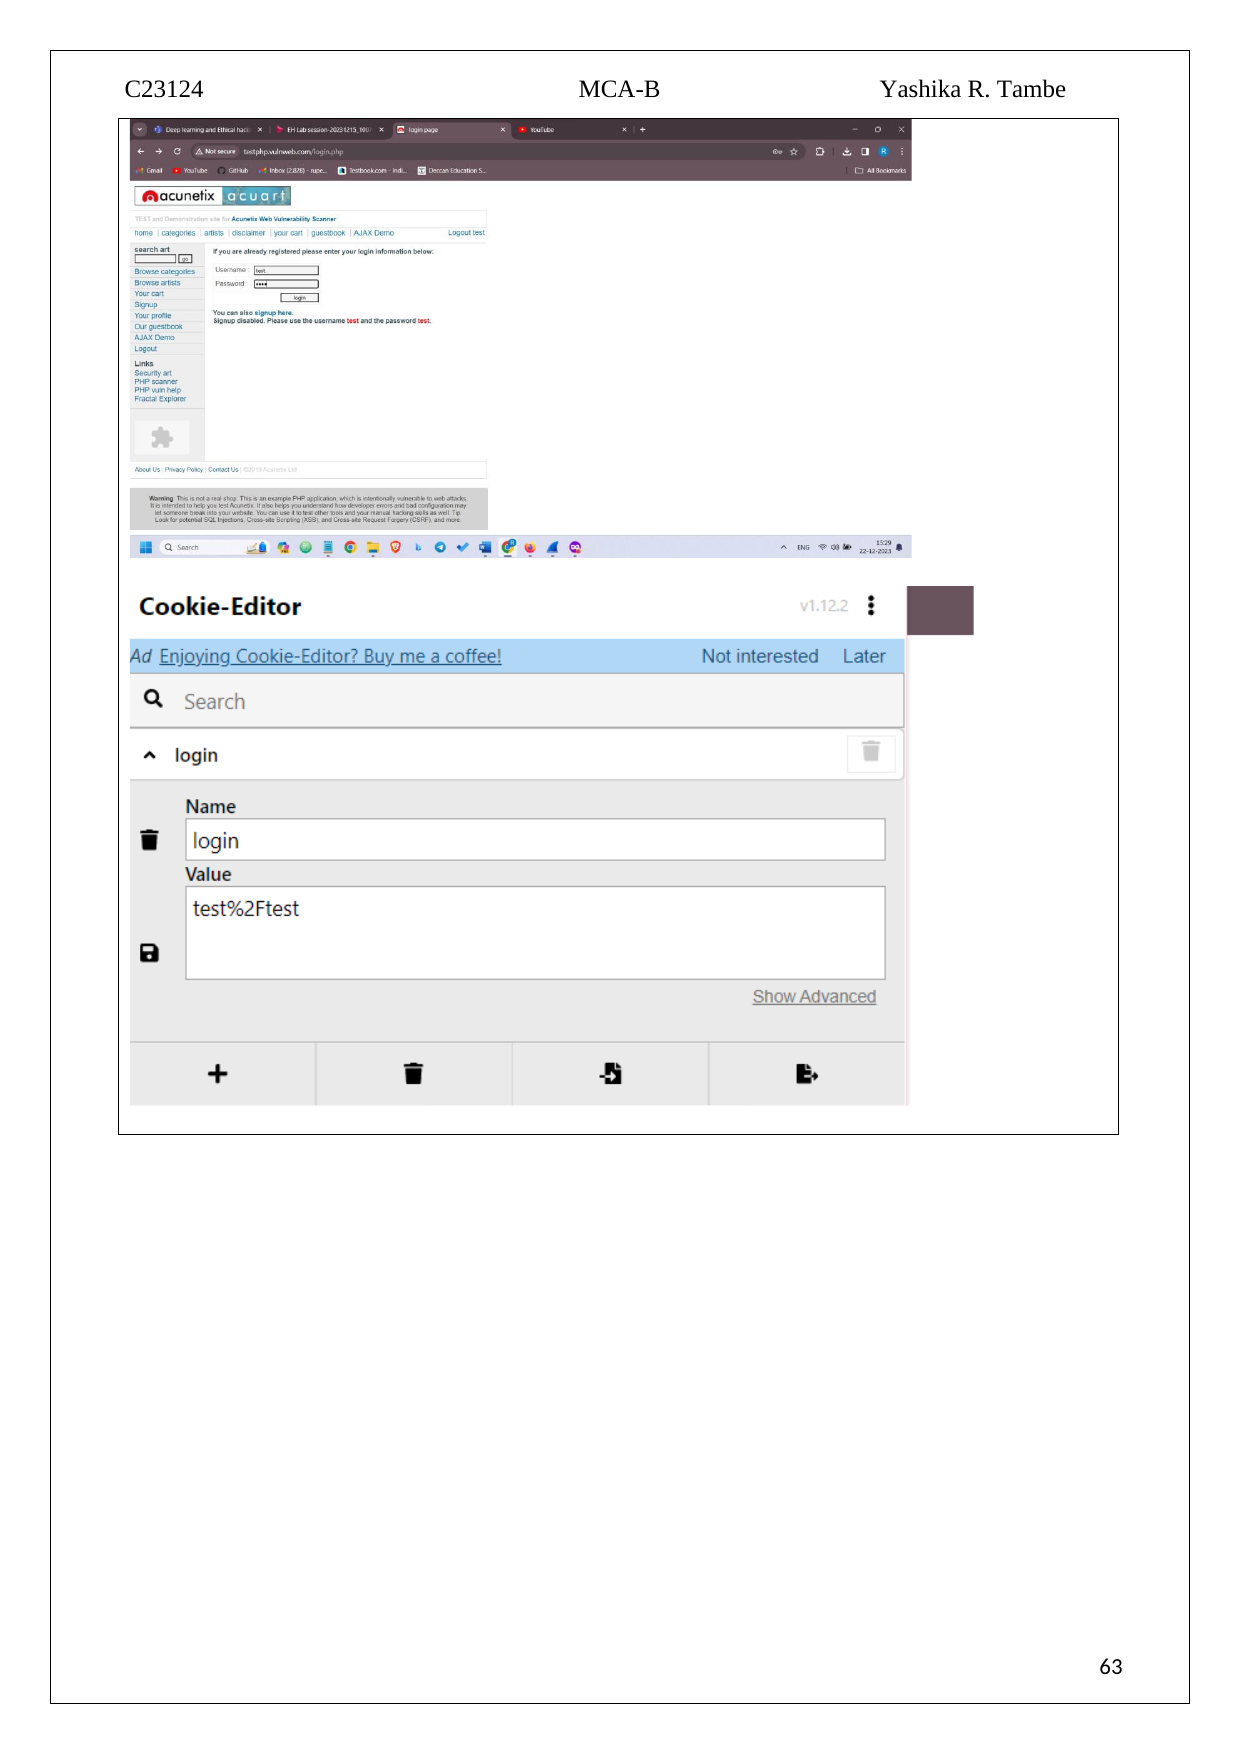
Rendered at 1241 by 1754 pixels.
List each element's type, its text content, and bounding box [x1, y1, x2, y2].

table_cell Output: [119, 119, 1118, 1134]
